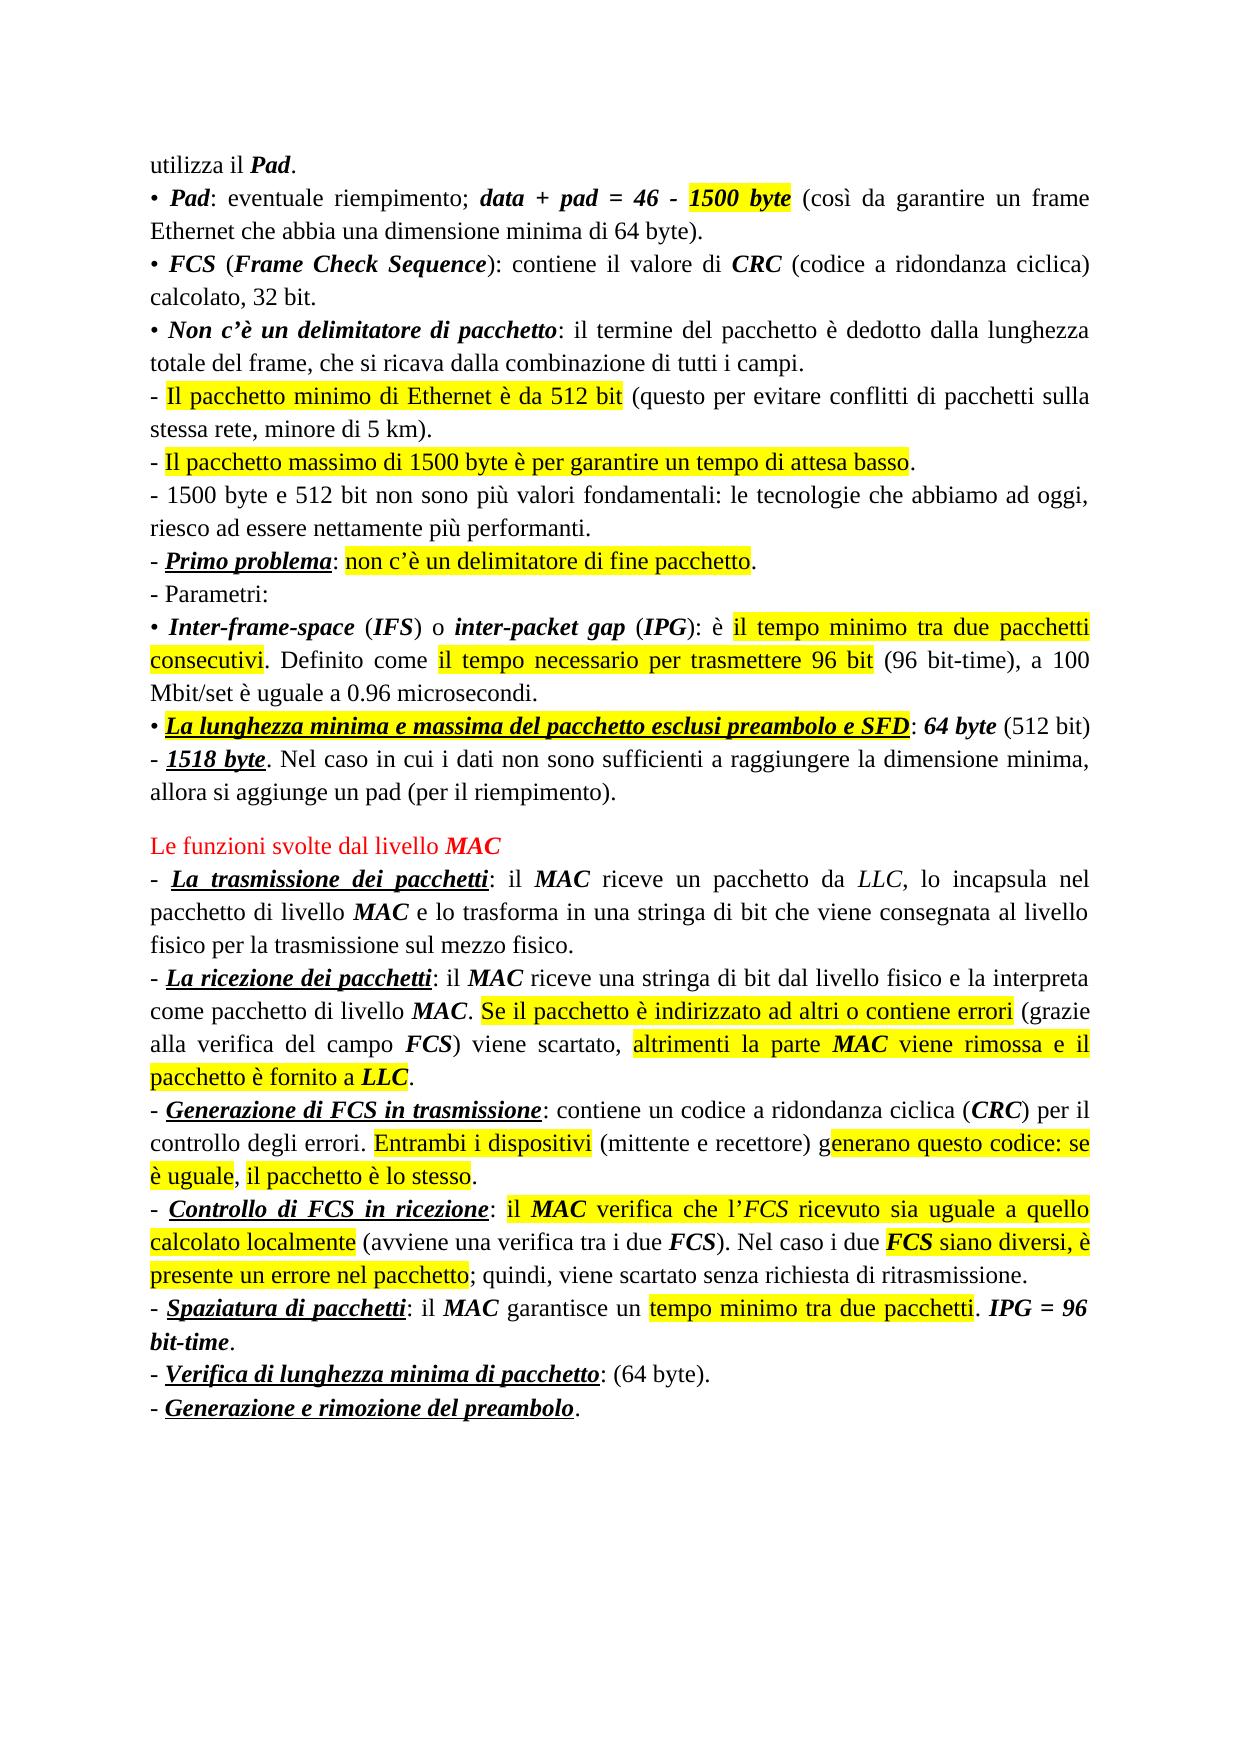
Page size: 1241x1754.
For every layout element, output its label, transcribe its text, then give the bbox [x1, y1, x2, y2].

text Le funzioni svolte dal livello MAC - La trasmissione dei pacchetti: il MAC riceve un pacchetto da LLC, lo incapsula nel pacchetto di livello MAC e lo trasforma in una stringa di bit che viene consegnata al livello fisico per la trasmissione sul mezzo fisico. - La ricezione dei pacchetti: il MAC riceve una stringa di bit dal livello fisico e la interpreta come pacchetto di livello MAC. Se il pacchetto è indirizzato ad altri o contiene errori (grazie alla verifica del campo FCS) viene scartato, altrimenti la parte MAC viene rimossa e il pacchetto è fornito a LLC. - Generazione di FCS in trasmissione: contiene un codice a ridondanza ciclica (CRC) per il controllo degli errori. Entrambi i dispositivi (mittente e recettore) generano questo codice: se è uguale, il pacchetto è lo stesso. - Controllo di FCS in ricezione: il MAC verifica che l’FCS ricevuto sia uguale a quello calcolato localmente (avviene una verifica tra i due FCS). Nel caso i due FCS siano diversi, è presente un errore nel pacchetto; quindi, viene scartato senza richiesta di ritrasmissione. - Spaziatura di pacchetti: il MAC garantisce un tempo minimo tra due pacchetti. IPG = 96 bit-time. - Verifica di lunghezza minima di pacchetto: (64 byte). - Generazione e rimozione del preambolo. [150, 831, 1090, 1452]
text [150, 150, 1090, 806]
